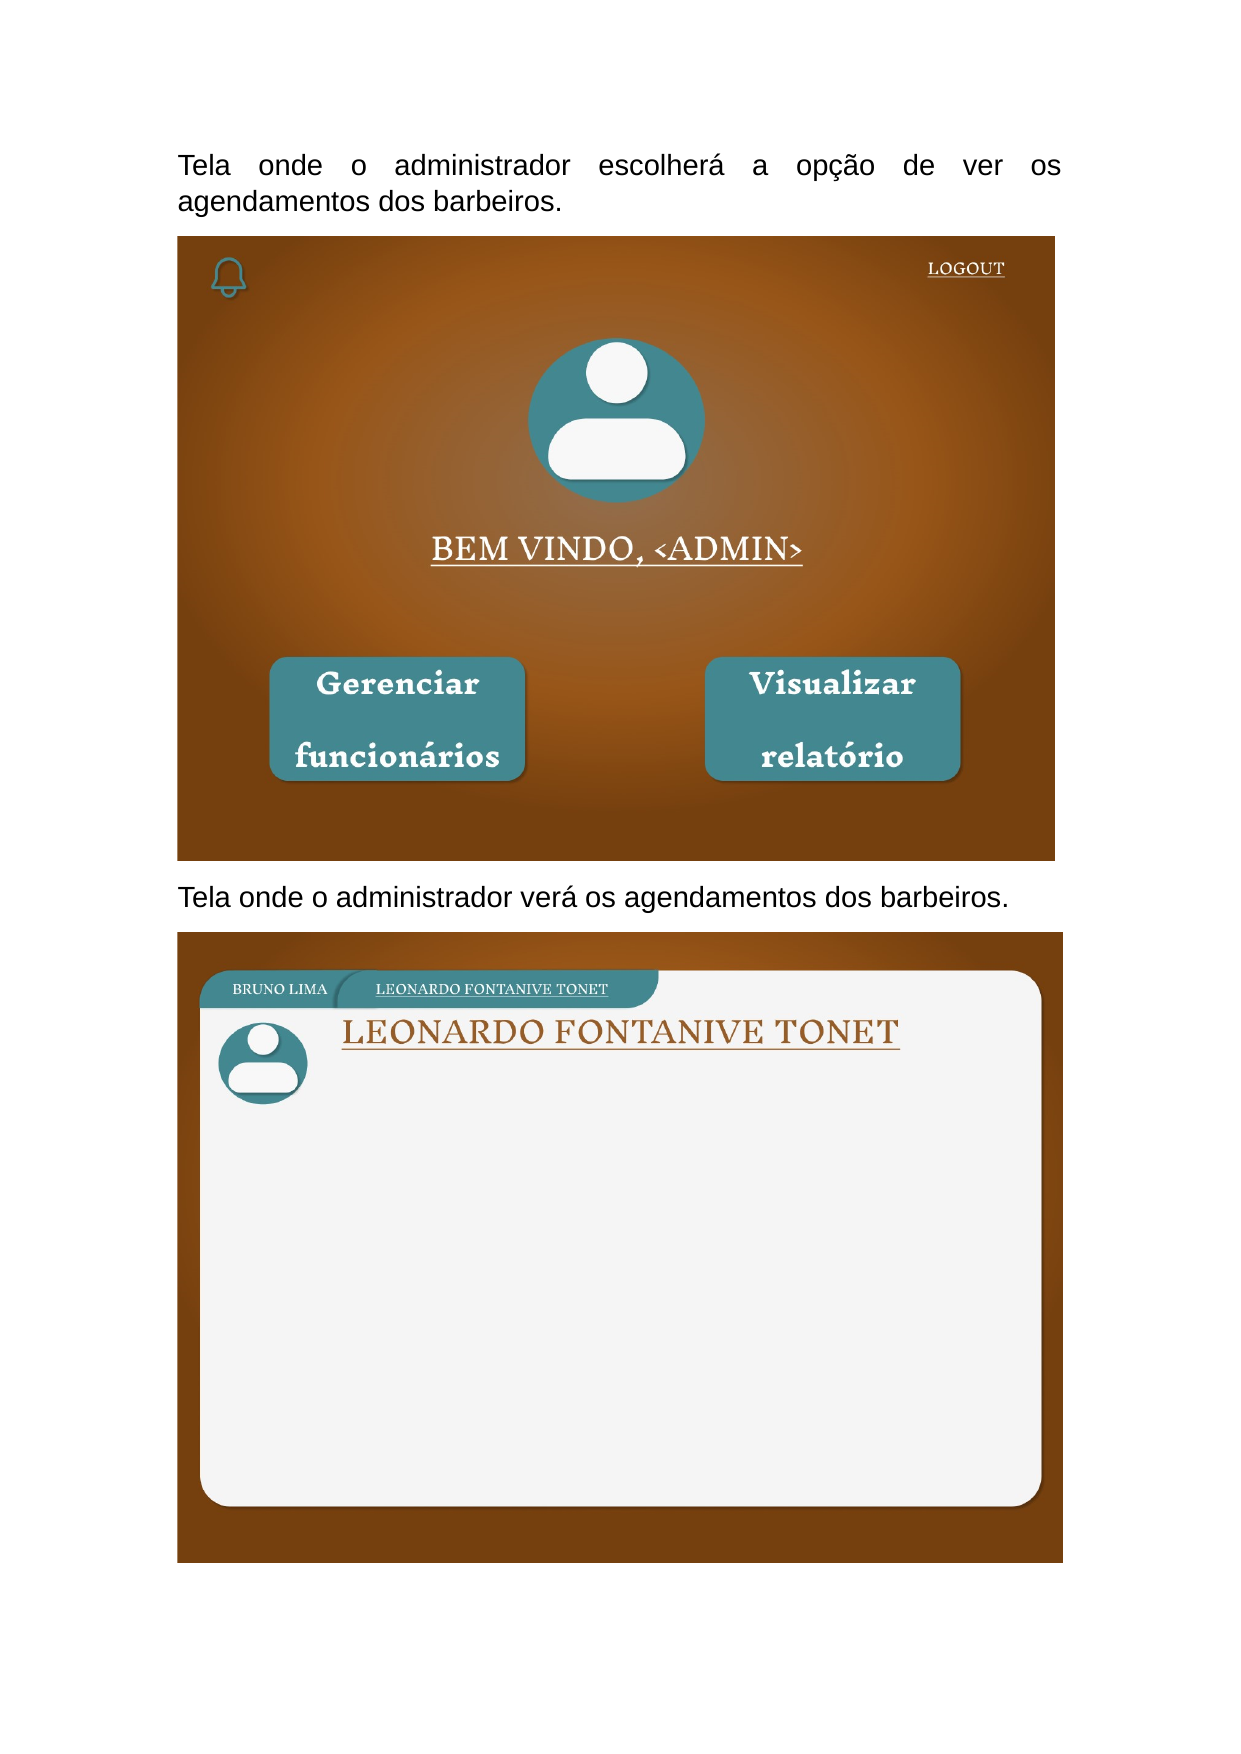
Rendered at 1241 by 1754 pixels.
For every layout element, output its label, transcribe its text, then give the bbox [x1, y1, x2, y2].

picture [177, 932, 1063, 1563]
text Tela onde o administrador escolherá a opção de ver os agendamentos dos barbeiros. [177, 148, 1063, 217]
picture [177, 236, 1055, 861]
text Tela onde o administrador verá os agendamentos dos barbeiros. [177, 879, 1063, 913]
